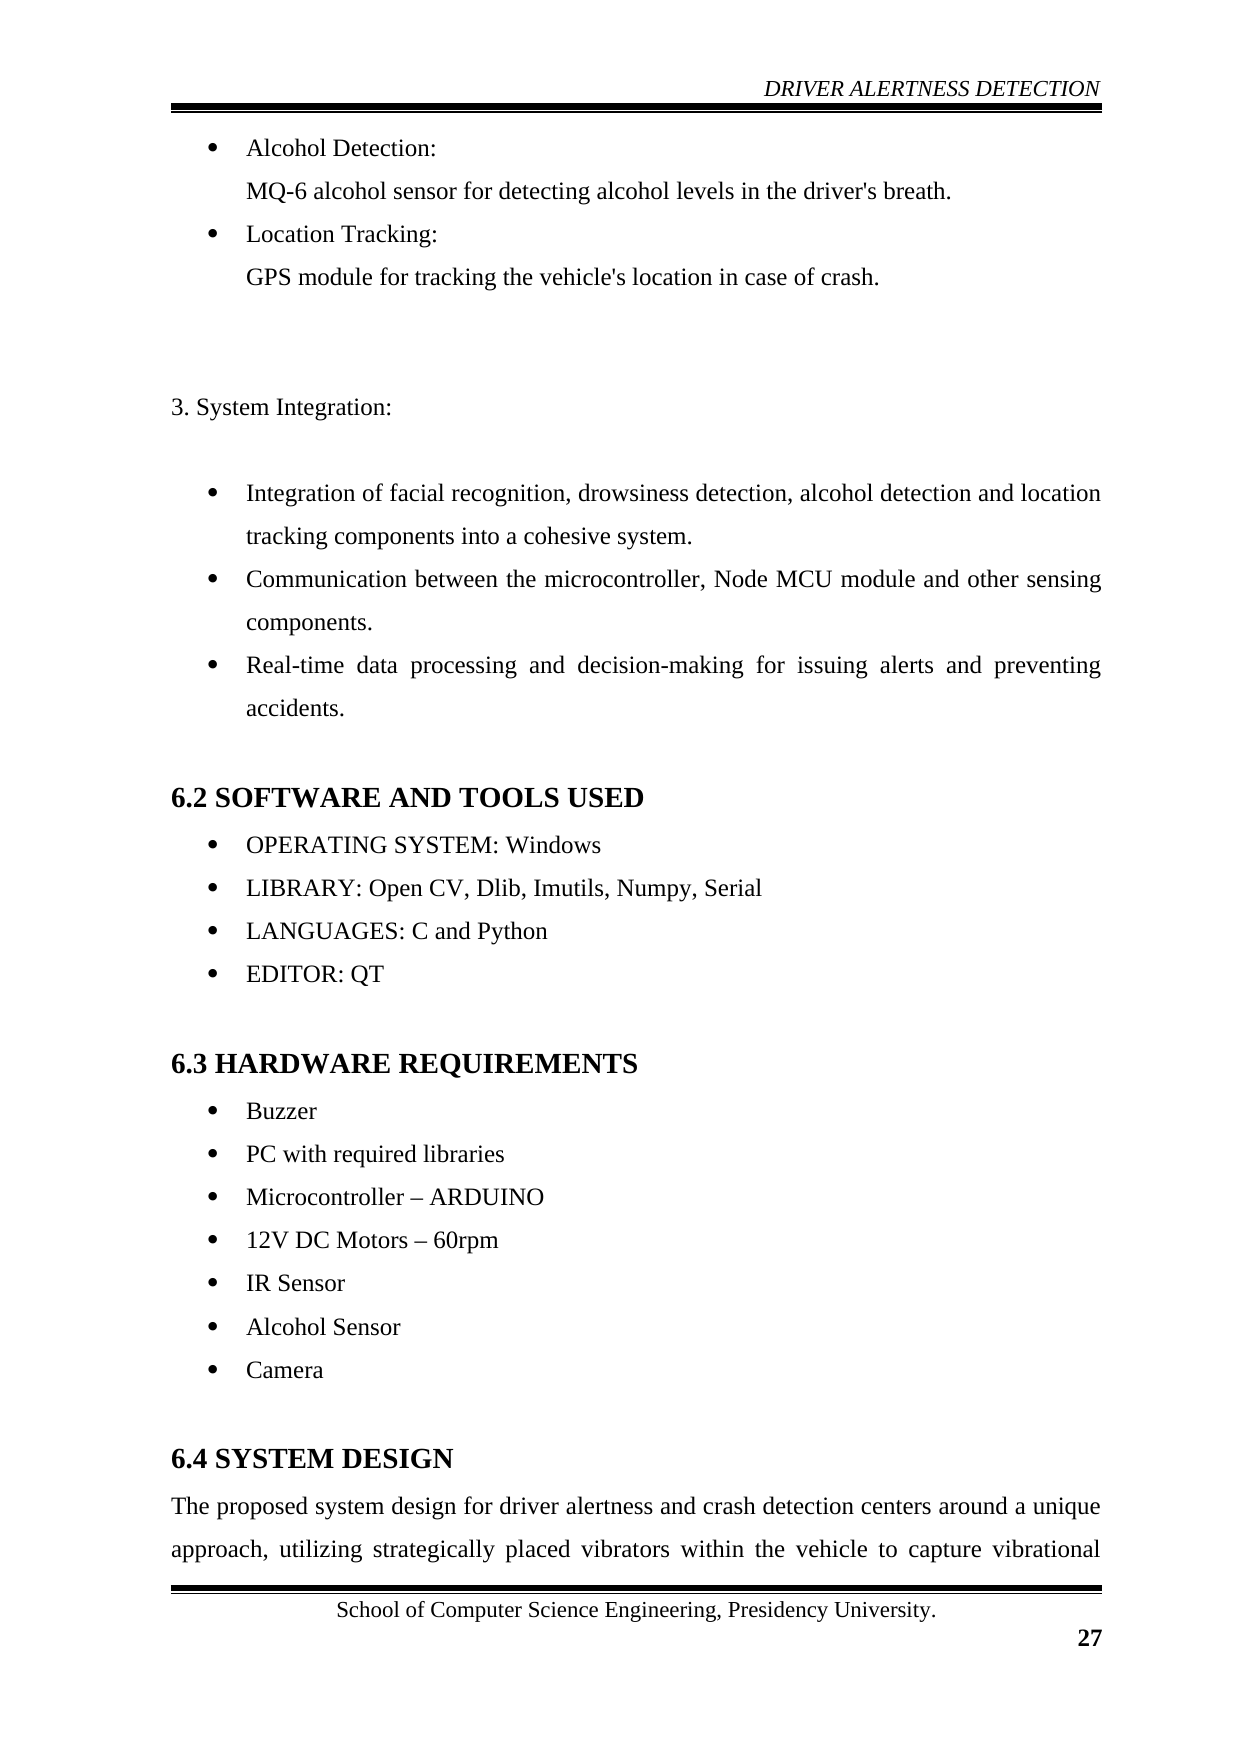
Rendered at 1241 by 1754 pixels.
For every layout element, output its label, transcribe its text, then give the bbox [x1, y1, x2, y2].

list Real-time data processing and decision-making for issuing alerts and preventing accidents. [208, 650, 1102, 722]
list LANGUAGES: C and Python [208, 916, 1102, 945]
list Communication between the microcontroller, Node MCU module and other sensing components. [208, 564, 1102, 636]
list Alcohol Sensor [208, 1312, 1102, 1340]
list OPERATING SYSTEM: Windows [208, 830, 1102, 859]
list GPS module for tracking the vehicle's location in case of crash. [246, 262, 1102, 291]
text 3. System Integration: [171, 392, 1102, 420]
list LIBRARY: Open CV, Dlib, Imutils, Numpy, Serial [208, 873, 1102, 902]
list EDITOR: QT [208, 959, 1102, 988]
list 12V DC Motors – 60rpm [208, 1225, 1102, 1254]
list Microcontroller – ARDUINO [208, 1182, 1102, 1211]
text 6.3 HARDWARE REQUIREMENTS [171, 1046, 1102, 1079]
list Camera [208, 1355, 1102, 1383]
list MQ-6 alcohol sensor for detecting alcohol levels in the driver's breath. [246, 176, 1102, 205]
text 6.2 SOFTWARE AND TOOLS USED [171, 780, 1102, 813]
list PC with required libraries [208, 1139, 1102, 1168]
list Location Tracking: [208, 219, 1102, 248]
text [171, 1491, 1102, 1563]
list Buzzer [208, 1096, 1102, 1125]
list IR Sensor [208, 1268, 1102, 1297]
text 6.4 SYSTEM DESIGN [171, 1441, 1102, 1474]
list Alcohol Detection: [208, 133, 1102, 162]
list Integration of facial recognition, drowsiness detection, alcohol detection and location tracking components into a cohesive system. [208, 478, 1102, 550]
